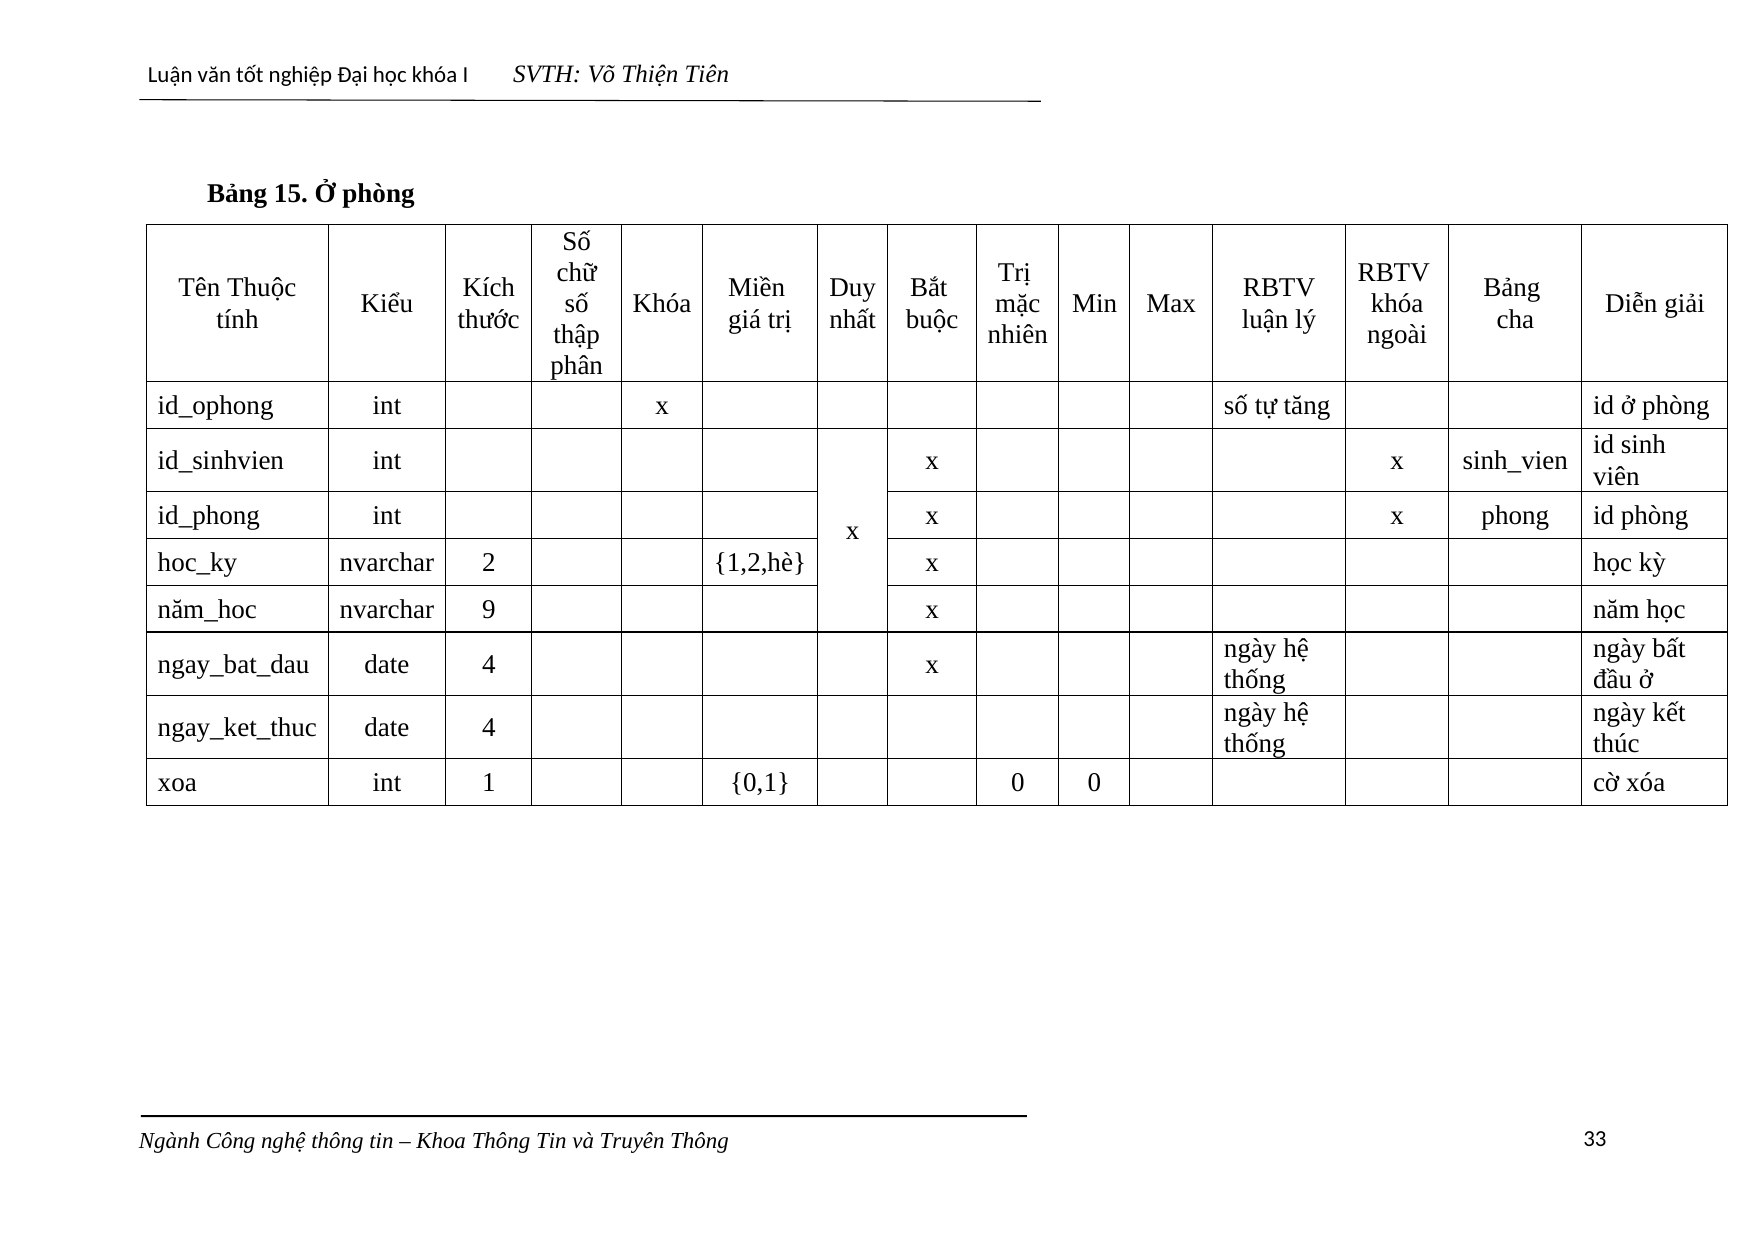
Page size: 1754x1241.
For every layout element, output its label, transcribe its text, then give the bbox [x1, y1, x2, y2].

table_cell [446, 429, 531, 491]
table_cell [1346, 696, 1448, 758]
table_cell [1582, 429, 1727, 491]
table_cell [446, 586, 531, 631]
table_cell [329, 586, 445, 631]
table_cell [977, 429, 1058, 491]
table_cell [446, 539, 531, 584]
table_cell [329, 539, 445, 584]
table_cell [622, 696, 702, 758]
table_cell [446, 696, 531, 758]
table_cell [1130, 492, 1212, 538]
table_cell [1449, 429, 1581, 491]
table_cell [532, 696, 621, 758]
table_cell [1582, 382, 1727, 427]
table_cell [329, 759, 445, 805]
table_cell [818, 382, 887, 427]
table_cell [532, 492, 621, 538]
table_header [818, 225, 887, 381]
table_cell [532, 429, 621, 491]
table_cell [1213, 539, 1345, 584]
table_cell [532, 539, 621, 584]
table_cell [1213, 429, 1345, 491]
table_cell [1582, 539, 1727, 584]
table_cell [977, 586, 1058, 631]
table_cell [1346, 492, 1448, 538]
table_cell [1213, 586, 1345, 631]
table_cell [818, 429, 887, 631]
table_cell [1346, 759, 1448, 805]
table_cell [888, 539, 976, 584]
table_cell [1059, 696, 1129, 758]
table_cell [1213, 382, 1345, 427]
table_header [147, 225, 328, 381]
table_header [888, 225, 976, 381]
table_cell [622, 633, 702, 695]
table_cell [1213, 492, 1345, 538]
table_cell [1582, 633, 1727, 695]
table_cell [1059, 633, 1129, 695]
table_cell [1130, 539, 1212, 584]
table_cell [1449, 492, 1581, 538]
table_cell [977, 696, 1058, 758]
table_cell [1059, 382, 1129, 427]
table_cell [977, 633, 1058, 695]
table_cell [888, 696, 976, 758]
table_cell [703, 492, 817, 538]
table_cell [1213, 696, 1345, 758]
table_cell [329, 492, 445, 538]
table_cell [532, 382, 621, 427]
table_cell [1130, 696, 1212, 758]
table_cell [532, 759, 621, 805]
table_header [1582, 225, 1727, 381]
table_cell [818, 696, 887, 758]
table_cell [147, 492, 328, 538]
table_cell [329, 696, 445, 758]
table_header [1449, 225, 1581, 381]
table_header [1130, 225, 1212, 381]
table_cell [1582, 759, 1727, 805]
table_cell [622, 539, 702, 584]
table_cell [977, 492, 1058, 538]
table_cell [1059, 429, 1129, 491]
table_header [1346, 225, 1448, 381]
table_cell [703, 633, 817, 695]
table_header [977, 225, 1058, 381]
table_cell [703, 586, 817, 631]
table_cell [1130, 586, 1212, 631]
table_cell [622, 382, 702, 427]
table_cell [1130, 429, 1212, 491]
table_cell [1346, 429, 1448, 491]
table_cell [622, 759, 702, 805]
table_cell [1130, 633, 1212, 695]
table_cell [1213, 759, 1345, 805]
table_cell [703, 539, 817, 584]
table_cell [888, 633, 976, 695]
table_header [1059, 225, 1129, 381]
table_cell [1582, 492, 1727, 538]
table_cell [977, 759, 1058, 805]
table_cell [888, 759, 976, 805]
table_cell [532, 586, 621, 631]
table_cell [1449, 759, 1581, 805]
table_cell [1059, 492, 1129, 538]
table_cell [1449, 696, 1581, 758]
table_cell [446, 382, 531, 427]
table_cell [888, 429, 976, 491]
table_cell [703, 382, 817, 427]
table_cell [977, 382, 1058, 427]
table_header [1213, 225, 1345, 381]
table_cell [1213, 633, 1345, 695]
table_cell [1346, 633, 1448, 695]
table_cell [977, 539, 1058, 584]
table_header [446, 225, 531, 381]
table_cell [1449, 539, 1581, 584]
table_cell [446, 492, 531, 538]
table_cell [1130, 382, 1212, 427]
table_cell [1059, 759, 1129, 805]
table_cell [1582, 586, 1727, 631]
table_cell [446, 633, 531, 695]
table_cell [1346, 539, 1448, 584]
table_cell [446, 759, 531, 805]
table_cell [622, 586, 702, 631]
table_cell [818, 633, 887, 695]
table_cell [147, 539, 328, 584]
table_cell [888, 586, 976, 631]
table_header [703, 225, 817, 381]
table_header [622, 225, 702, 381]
text Bảng 15. Ở phòng [148, 177, 1606, 208]
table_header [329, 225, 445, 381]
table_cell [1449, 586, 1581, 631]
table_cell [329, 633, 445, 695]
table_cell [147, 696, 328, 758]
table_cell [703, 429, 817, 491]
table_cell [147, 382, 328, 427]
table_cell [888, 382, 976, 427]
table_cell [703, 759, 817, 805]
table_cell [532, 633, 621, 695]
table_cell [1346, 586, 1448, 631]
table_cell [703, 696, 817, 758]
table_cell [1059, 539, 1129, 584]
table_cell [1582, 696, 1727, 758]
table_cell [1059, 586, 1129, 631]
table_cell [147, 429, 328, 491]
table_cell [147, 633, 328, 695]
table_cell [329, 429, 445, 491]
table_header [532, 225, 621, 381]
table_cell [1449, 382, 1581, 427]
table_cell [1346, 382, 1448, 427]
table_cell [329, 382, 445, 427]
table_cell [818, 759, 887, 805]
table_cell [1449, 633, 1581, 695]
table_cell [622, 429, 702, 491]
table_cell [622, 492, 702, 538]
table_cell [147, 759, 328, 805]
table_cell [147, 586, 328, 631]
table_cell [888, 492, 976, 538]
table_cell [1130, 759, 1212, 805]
